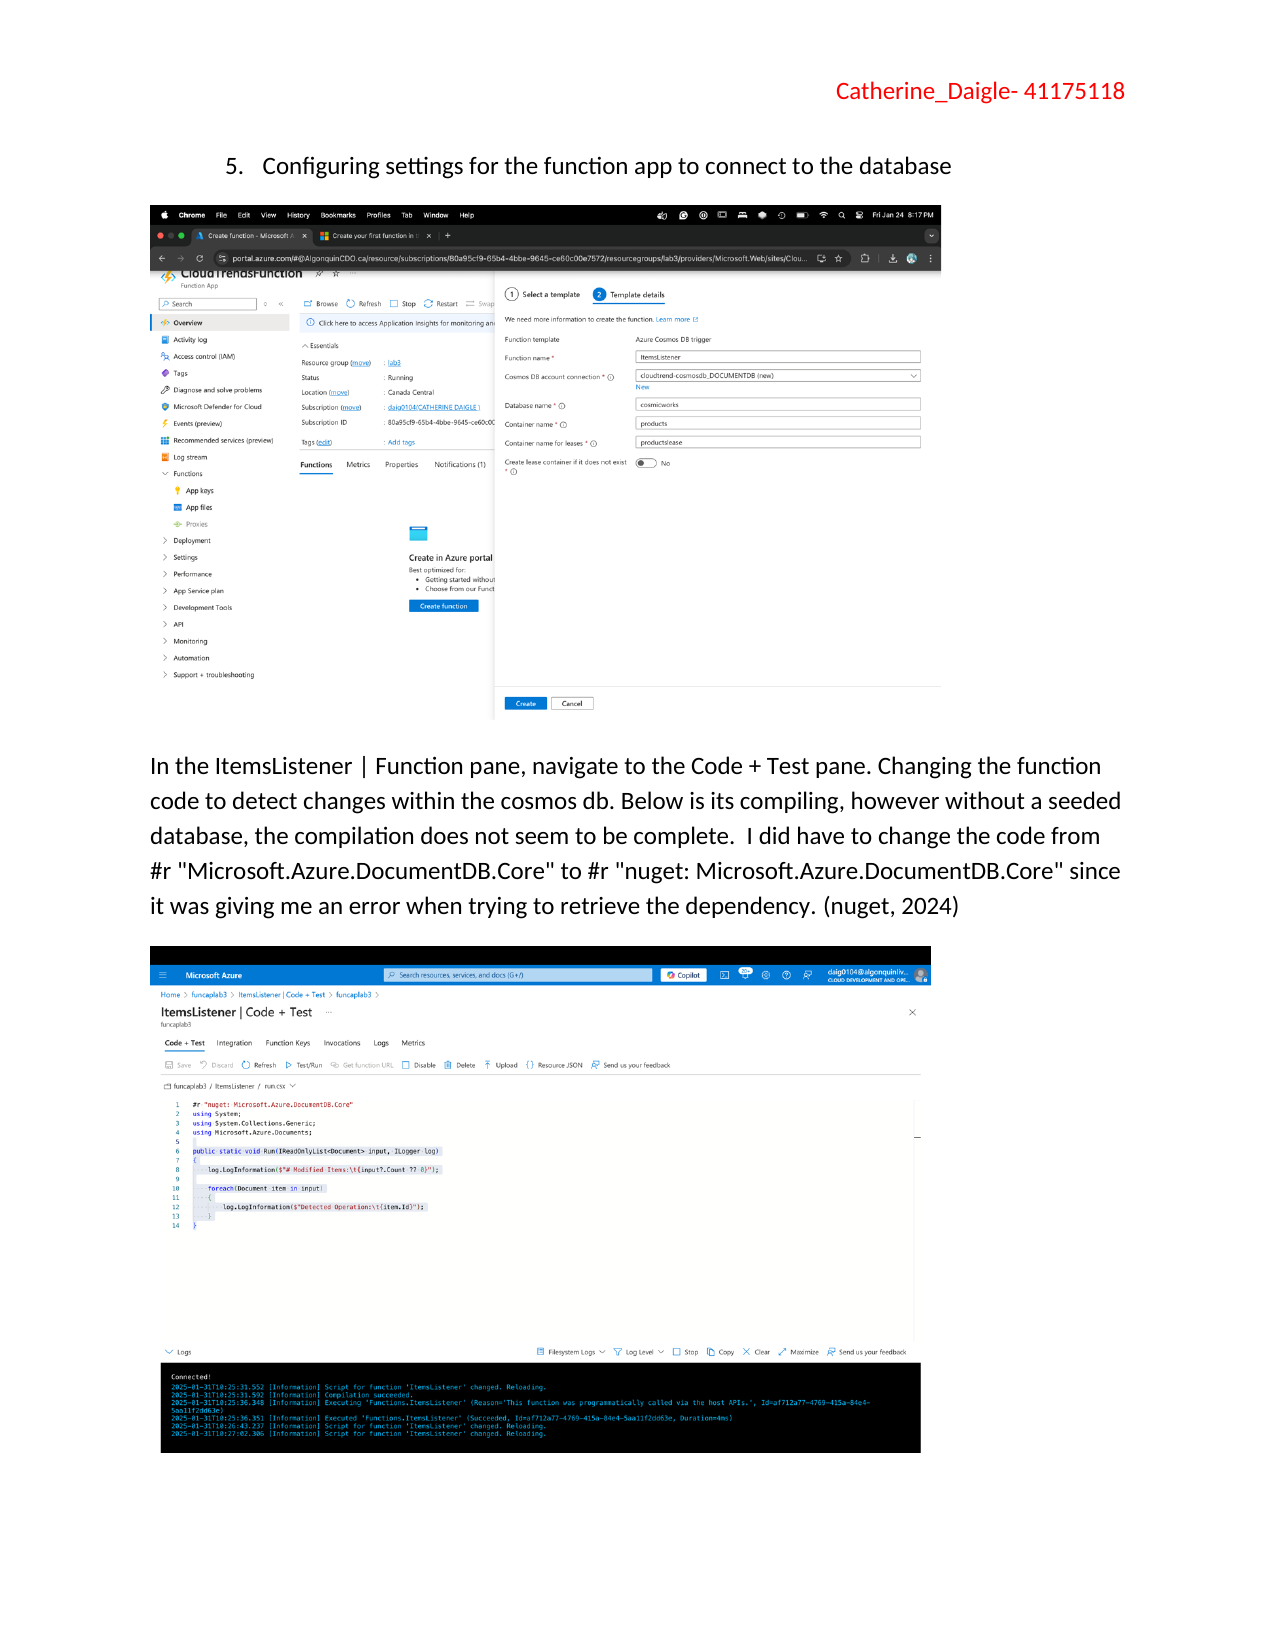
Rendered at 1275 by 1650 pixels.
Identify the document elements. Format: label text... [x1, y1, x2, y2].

text In the ItemsListener | Function pane, navigate to the Code + Test pane. Changing the function code to detect changes within the cosmos db. Below is its compiling, however without a seeded database, the compilation does not seem to be complete. I did have to change the code from #r "Microsoft.Azure.DocumentDB.Core" to #r "nuget: Microsoft.Azure.DocumentDB.Core" since it was giving me an error when trying to retrieve the dependency. [150, 750, 1125, 921]
list Configuring settings for the function app to connect to the database [225, 150, 1125, 181]
picture [150, 205, 942, 720]
picture [150, 946, 931, 1453]
